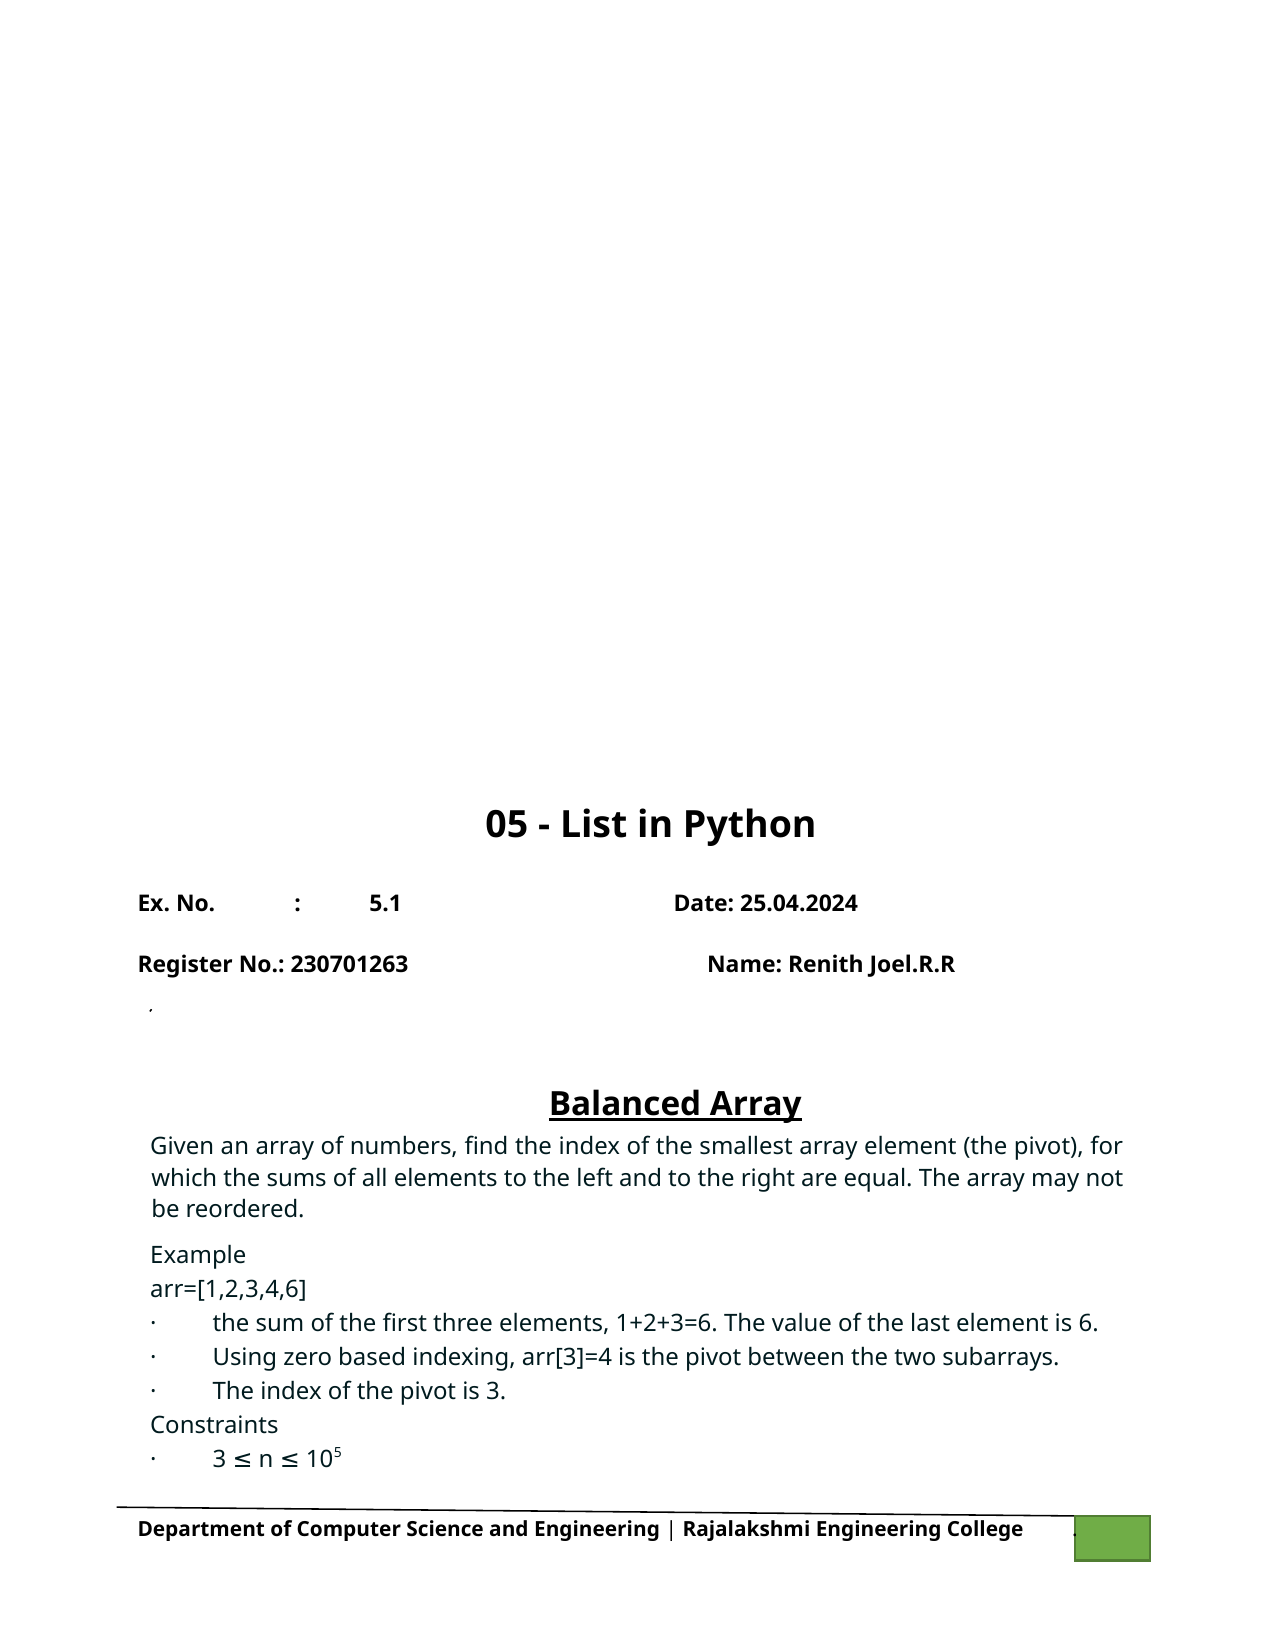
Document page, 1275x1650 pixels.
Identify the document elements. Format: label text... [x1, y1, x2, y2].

text arr=[1,2,3,4,6] [150, 1272, 1175, 1304]
text Example [150, 1238, 1175, 1270]
text · the sum of the first three elements, 1+2+3=6. The value of the last element is 6. [150, 1306, 1175, 1338]
text · Using zero based indexing, arr[3]=4 is the pivot between the two subarrays. [150, 1340, 1175, 1372]
text · The index of the pivot is 3. [150, 1374, 1175, 1406]
text · 3 ≤ n ≤ 105 [150, 1442, 1175, 1474]
text Constraints [150, 1408, 1175, 1441]
text Register No.: 230701263 Name: Renith Joel.R.R [137, 948, 1200, 979]
subtitle Balanced Array [158, 1080, 1192, 1126]
text 05 - List in Python [137, 797, 816, 848]
text Ex. No. : 5.1 Date: 25.04.2024 [137, 887, 1200, 918]
text Given an array of numbers, find the index of the smallest array element (the pivot), for which the sums of all elements to the left and to the right are equal. The array may not be reordered. [150, 1129, 1125, 1225]
